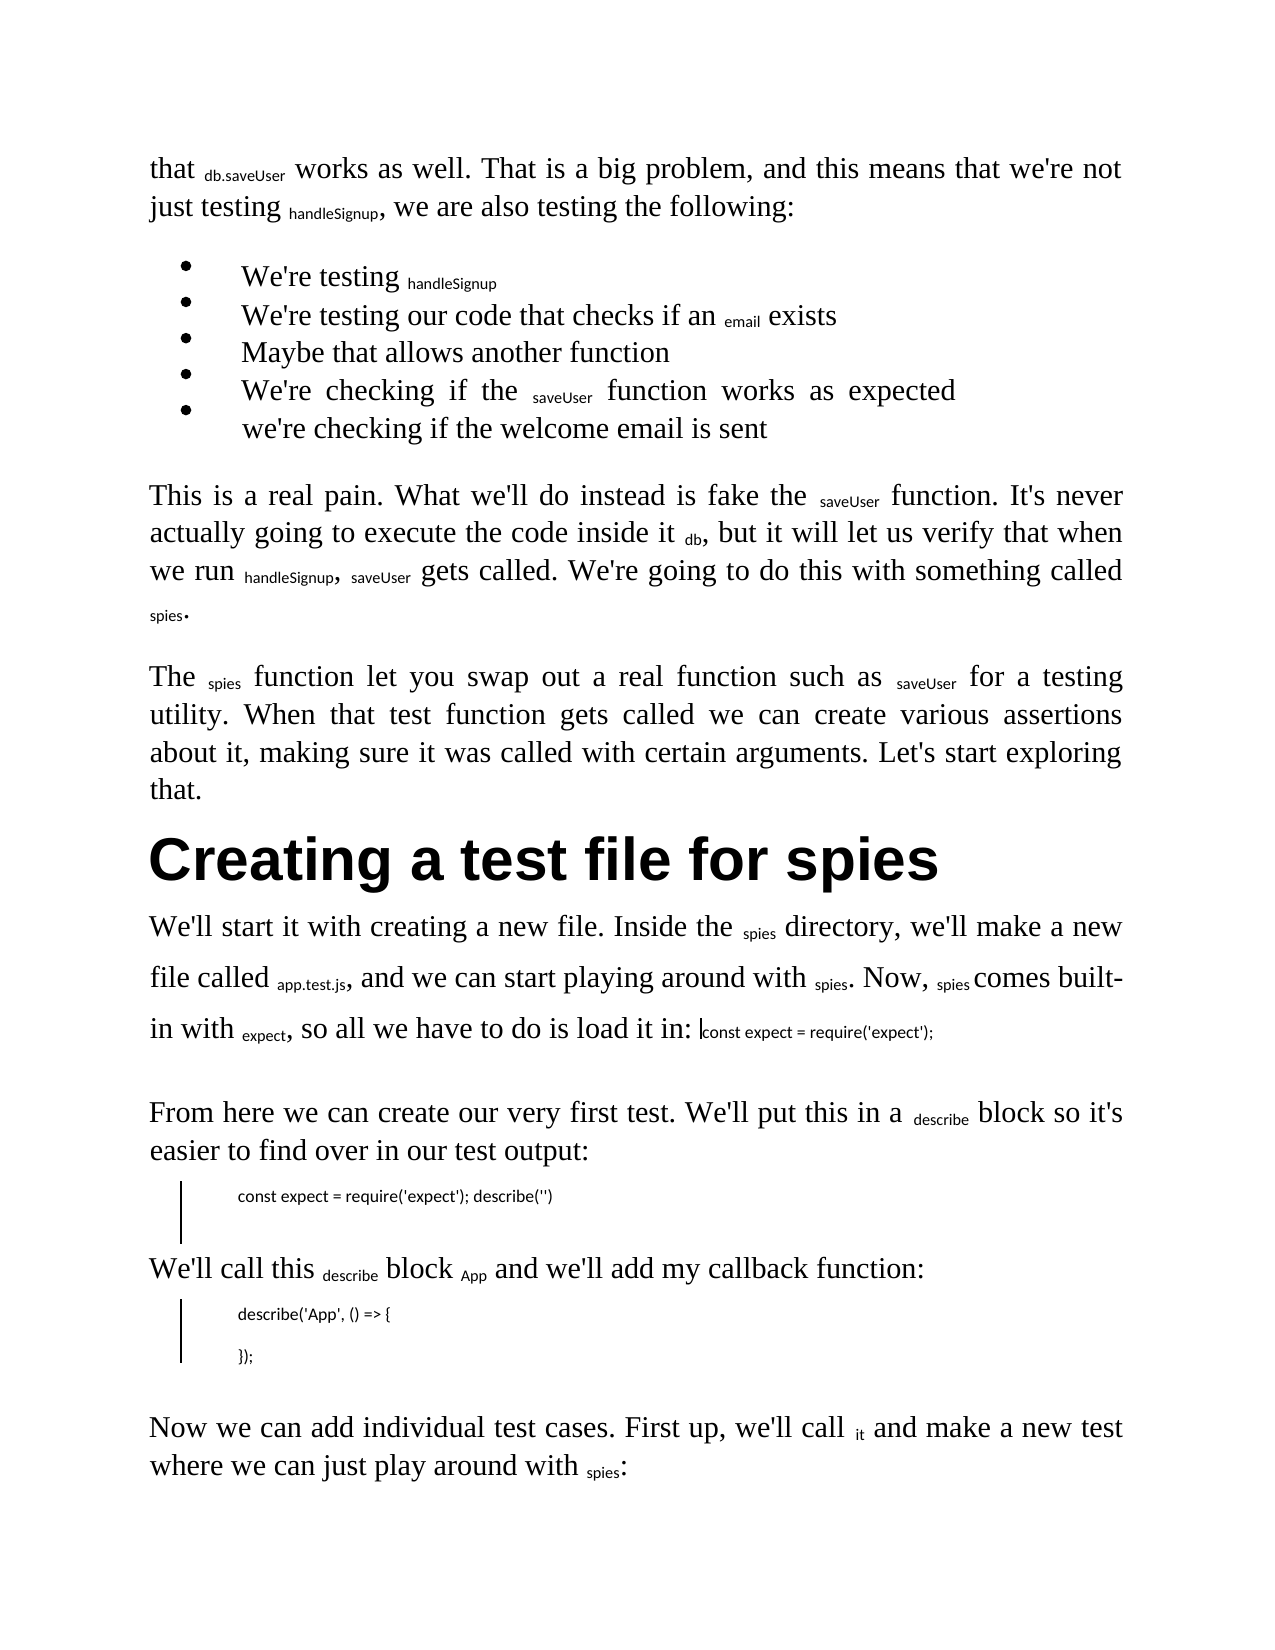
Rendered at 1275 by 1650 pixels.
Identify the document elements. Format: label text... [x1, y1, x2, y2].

text We're checking if the saveUser function works as expected we're checking if the welcome email is sent [181, 372, 956, 445]
text We're testing handleSignup [181, 259, 1123, 294]
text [150, 150, 1125, 223]
text Creating a test file for spies [148, 824, 1125, 893]
text We'll start it with creating a new file. Inside the spies directory, we'll make a new file called app.test.js, and we can start playing around with spies. Now, spies comes built-in with expect, so all we have to do is load it in: const expect = require('expect'); [148, 908, 1123, 1046]
text We're testing our code that checks if an email exists [181, 297, 1123, 332]
text We'll call this describe block App and we'll add my callback function: [148, 1250, 1123, 1286]
text const expect = require('expect'); describe('') [187, 1185, 674, 1207]
text The spies function let you swap out a real function such as saveUser for a testing utility. When that test function gets called we can create various assertions about it, making sure it was called with certain arguments. Let's start exploring that. [148, 658, 1123, 806]
text }); [187, 1345, 695, 1367]
text Maybe that allows another function [181, 335, 1123, 369]
text describe('App', () => { [187, 1303, 695, 1325]
text Now we can add individual test cases. First up, we'll call it and make a new test where we can just play around with spies: [148, 1409, 1123, 1482]
text This is a real pain. What we'll do instead is fake the saveUser function. It's never actually going to execute the code inside it db, but it will let us verify that when we run handleSignup, saveUser gets called. We're going to do this with something called spies. [148, 477, 1123, 626]
text From here we can create our very first test. We'll put this in a describe block so it's easier to find over in our test output: [148, 1095, 1123, 1167]
